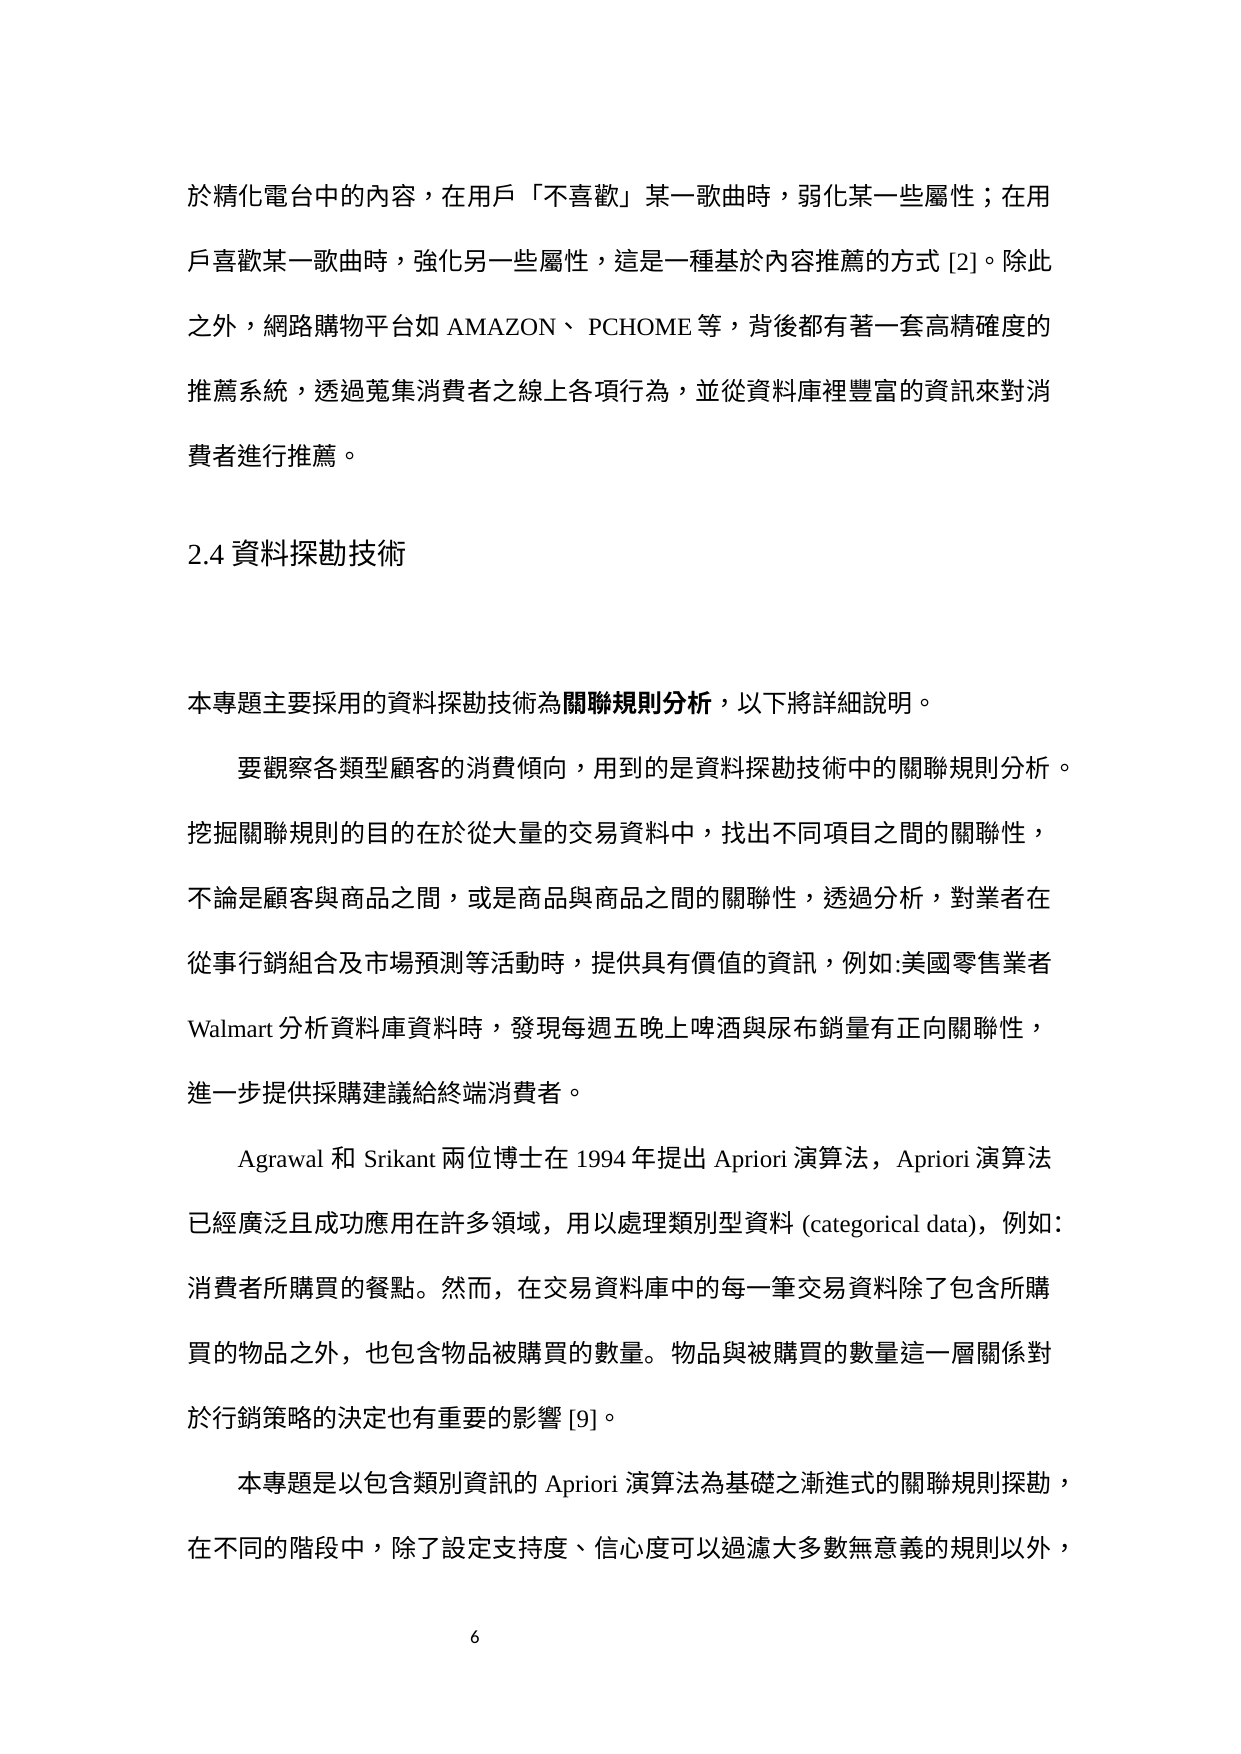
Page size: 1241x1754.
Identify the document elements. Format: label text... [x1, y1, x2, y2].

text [187, 162, 1053, 487]
text 本專題主要採用的資料探勘技術為關聯規則分析，以下將詳細說明。 [187, 669, 1053, 734]
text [187, 1449, 1053, 1579]
text 要觀察各類型顧客的消費傾向，用到的是資料探勘技術中的關聯規則分析。挖掘關聯規則的目的在於從大量的交易資料中，找出不同項目之間的關聯性，不論是顧客與商品之間，或是商品與商品之間的關聯性，透過分析，對業者在從事行銷組合及市場預測等活動時，提供具有價值的資訊，例如:美國零售業者Walmart分析資料庫資料時，發現每週五晚上啤酒與尿布銷量有正向關聯性，進一步提供採購建議給終端消費者。 [187, 734, 1053, 1124]
subtitle 2.4 資料探勘技術 [187, 519, 1053, 584]
text Agrawal 和 Srikant兩位博士在1994年提出Apriori演算法，Apriori演算法已經廣泛且成功應用在許多領域，用以處理類別型資料 (categorical data)，例如：消費者所購買的餐點。然而，在交易資料庫中的每一筆交易資料除了包含所購買的物品之外，也包含物品被購買的數量。物品與被購買的數量這一層關係對於行銷策略的決定也有重要的影響 [9]。 [187, 1124, 1053, 1449]
